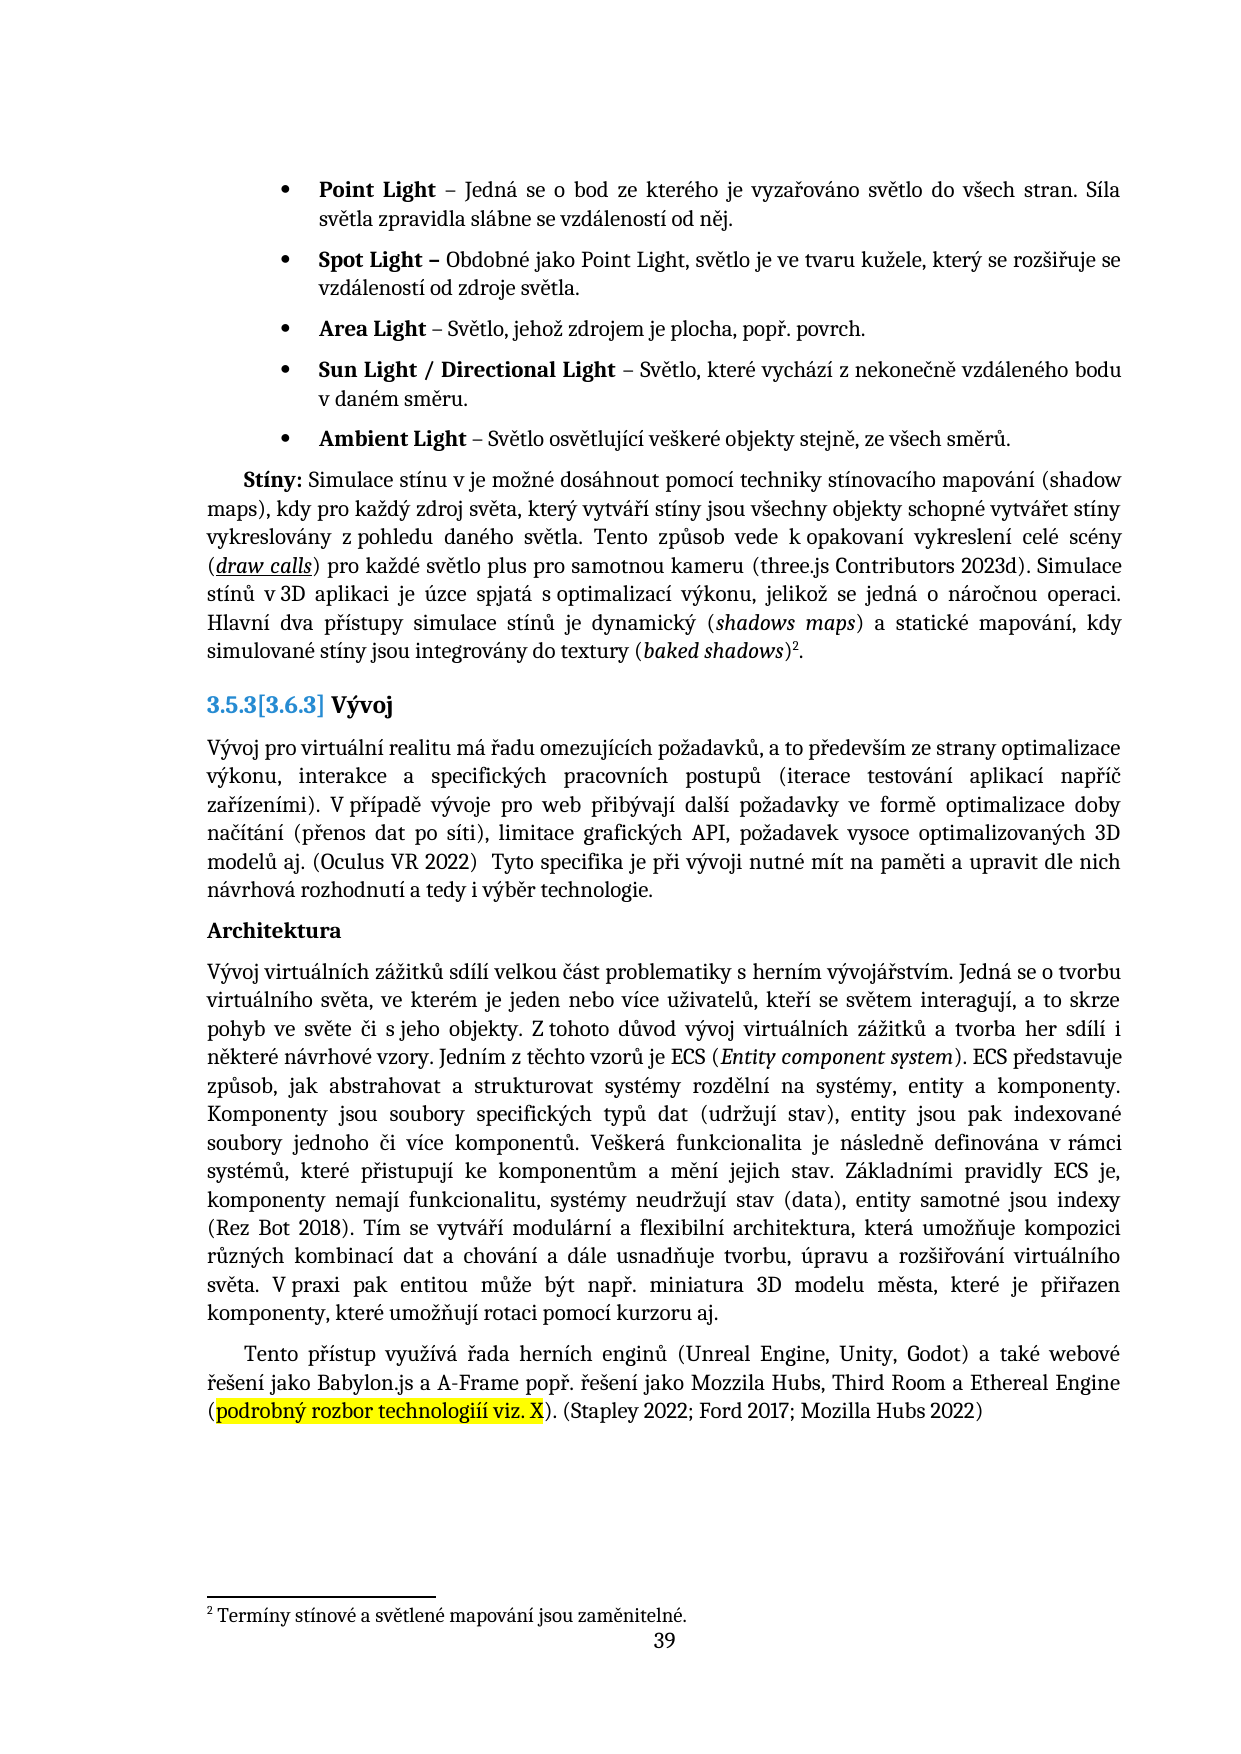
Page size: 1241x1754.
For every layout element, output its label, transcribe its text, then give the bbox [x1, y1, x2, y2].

subtitle Vývoj [207, 691, 1122, 720]
text Vývoj pro virtuální realitu má řadu omezujících požadavků, a to především ze strany optimalizace výkonu, interakce a specifických pracovních postupů (iterace testování aplikací napříč zařízeními). V případě vývoje pro web přibývají další požadavky ve formě optimalizace doby načítání (přenos dat po síti), limitace grafických API, požadavek vysoce optimalizovaných 3D modelů aj. (Oculus VR 2022) Tyto specifika je při vývoji nutné mít na paměti a upravit dle nich návrhová rozhodnutí a tedy i výběr technologie. [207, 735, 1122, 903]
list Sun Light / Directional Light – Světlo, které vychází z nekonečně vzdáleného bodu v daném směru. [281, 357, 1122, 412]
text Stíny: Simulace stínu v je možné dosáhnout pomocí techniky stínovacího mapování (shadow maps), kdy pro každý zdroj světa, který vytváří stíny jsou všechny objekty schopné vytvářet stíny vykreslovány z pohledu daného světla. Tento způsob vede k opakovaní vykreslení celé scény (draw calls) pro každé světlo plus pro samotnou kameru (three.js Contributors 2023d). Simulace stínů v 3D aplikaci je úzce spjatá s optimalizací výkonu, jelikož se jedná o náročnou operaci. Hlavní dva přístupy simulace stínů je dynamický (shadows maps) a statické mapování, kdy simulované stíny jsou integrovány do textury (baked shadows). [207, 467, 1122, 664]
list Spot Light – Obdobné jako Point Light, světlo je ve tvaru kužele, který se rozšiřuje se vzdáleností od zdroje světla. [281, 247, 1122, 301]
list Ambient Light – Světlo osvětlující veškeré objekty stejně, ze všech směrů. [281, 426, 1122, 453]
text Vývoj virtuálních zážitků sdílí velkou část problematiky s herním vývojářstvím. Jedná se o tvorbu virtuálního světa, ve kterém je jeden nebo více uživatelů, kteří se světem interagují, a to skrze pohyb ve světe či s jeho objekty. Z tohoto důvod vývoj virtuálních zážitků a tvorba her sdílí i některé návrhové vzory. Jedním z těchto vzorů je ECS (Entity component system). ECS představuje způsob, jak abstrahovat a strukturovat systémy rozdělní na systémy, entity a komponenty. Komponenty jsou soubory specifických typů dat (udržují stav), entity jsou pak indexované soubory jednoho či více komponentů. Veškerá funkcionalita je následně definována v rámci systémů, které přistupují ke komponentům a mění jejich stav. Základními pravidly ECS je, komponenty nemají funkcionalitu, systémy neudržují stav (data), entity samotné jsou indexy (Rez Bot 2018). Tím se vytváří modulární a flexibilní architektura, která umožňuje kompozici různých kombinací dat a chování a dále usnadňuje tvorbu, úpravu a rozšiřování virtuálního světa. V praxi pak entitou může být např. miniatura 3D modelu města, které je přiřazen komponenty, které umožňují rotaci pomocí kurzoru aj. [207, 959, 1122, 1326]
list Point Light – Jedná se o bod ze kterého je vyzařováno světlo do všech stran. Síla světla zpravidla slábne se vzdáleností od něj. [281, 177, 1122, 232]
text Tento přístup využívá řada herních enginů (Unreal Engine, Unity, Godot) a také webové řešení jako Babylon.js a A-Frame popř. řešení jako Mozzila Hubs, Third Room a Ethereal Engine (podrobný rozbor technologiíí viz. X). (Stapley 2022; Ford 2017; Mozilla Hubs 2022) [207, 1341, 1122, 1424]
text Architektura [207, 918, 1122, 944]
list Area Light – Světlo, jehož zdrojem je plocha, popř. povrch. [281, 316, 1122, 342]
